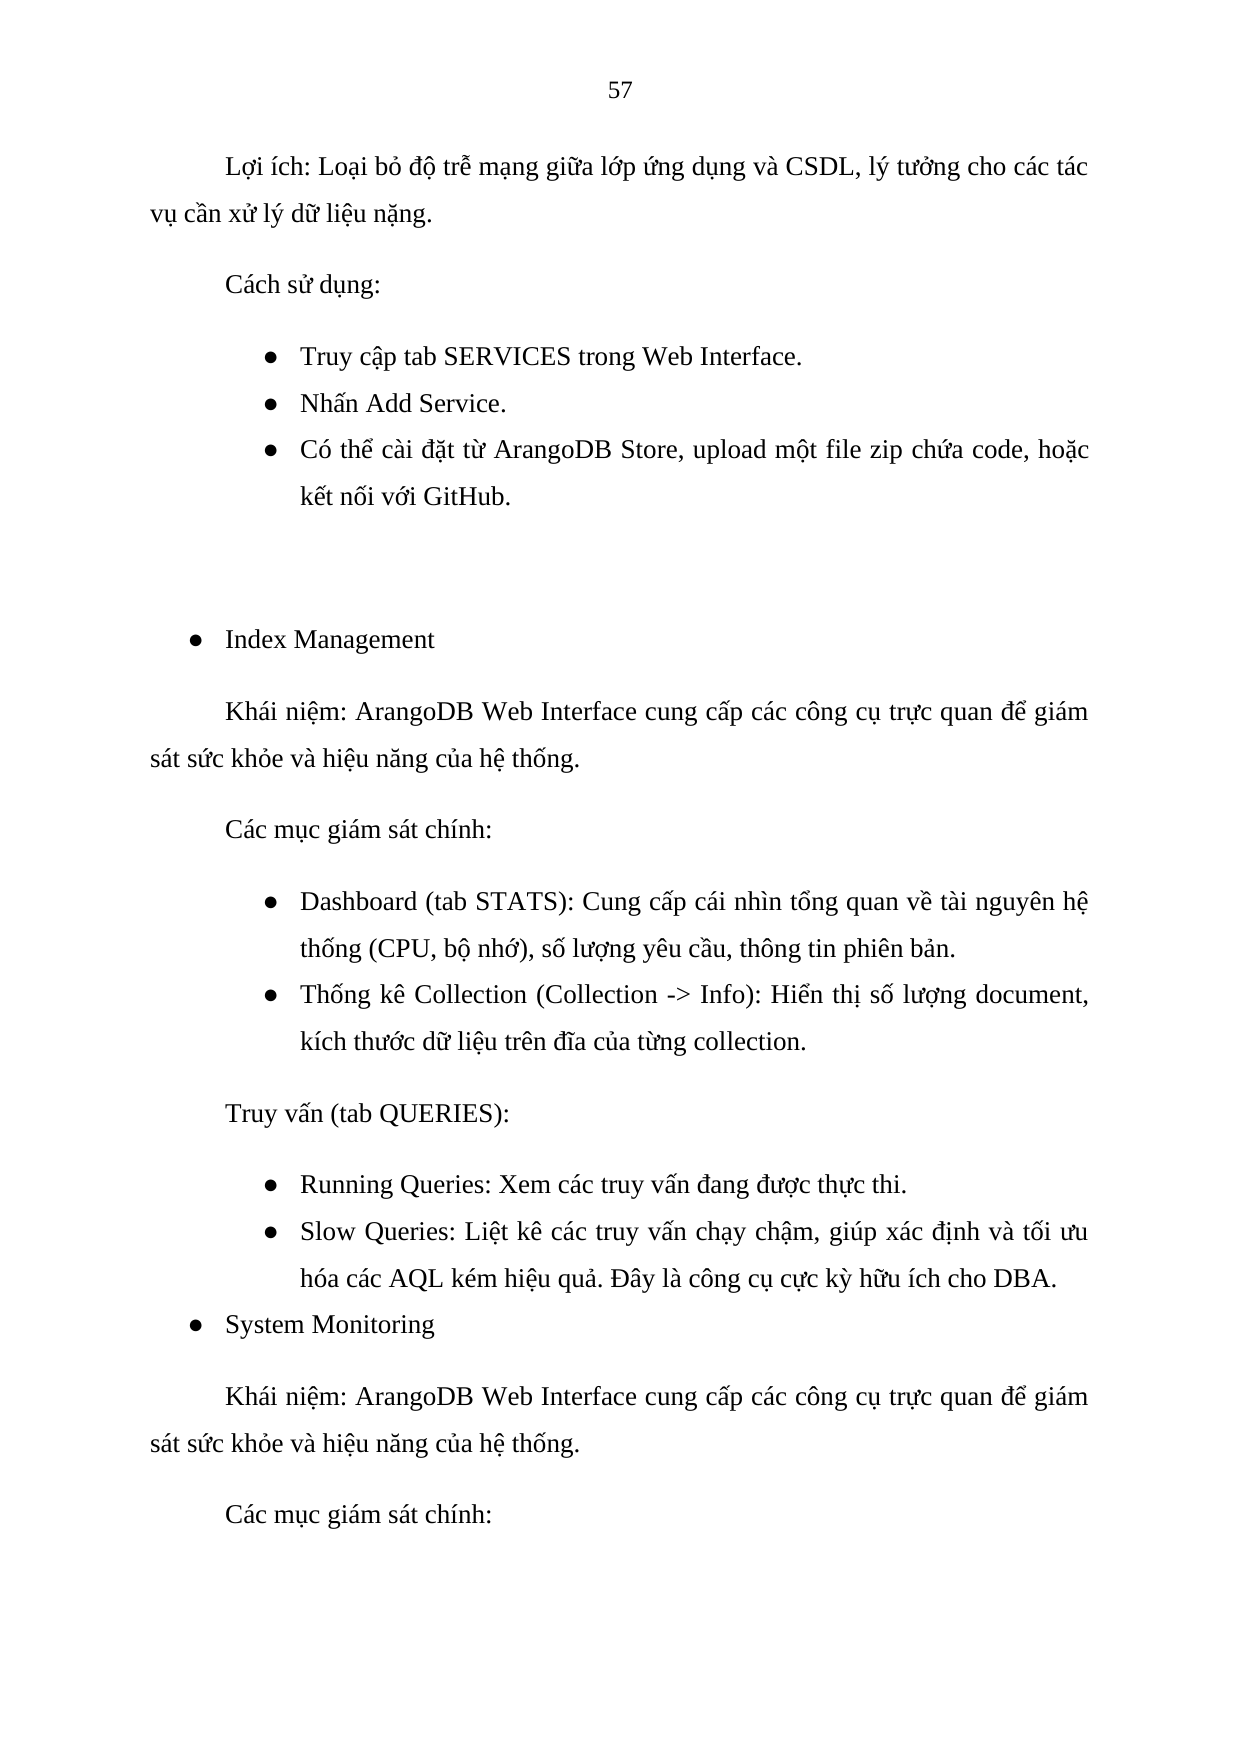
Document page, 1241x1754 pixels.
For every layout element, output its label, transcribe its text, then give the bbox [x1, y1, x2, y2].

list Thống kê Collection (Collection -> Info): Hiển thị số lượng document, kích thước dữ liệu trên đĩa của từng collection. [262, 978, 1090, 1056]
text Lợi ích: Loại bỏ độ trễ mạng giữa lớp ứng dụng và CSDL, lý tưởng cho các tác vụ cần xử lý dữ liệu nặng. [150, 150, 1090, 228]
list Dashboard (tab STATS): Cung cấp cái nhìn tổng quan về tài nguyên hệ thống (CPU, bộ nhớ), số lượng yêu cầu, thông tin phiên bản. [262, 885, 1090, 963]
text Truy vấn (tab QUERIES): [150, 1097, 1090, 1128]
text Cách sử dụng: [150, 268, 1090, 299]
list Running Queries: Xem các truy vấn đang được thực thi. [262, 1168, 1090, 1199]
list Truy cập tab SERVICES trong Web Interface. [262, 340, 1090, 371]
list System Monitoring [187, 1308, 1090, 1339]
text Các mục giám sát chính: [150, 1498, 1090, 1529]
text Khái niệm: ArangoDB Web Interface cung cấp các công cụ trực quan để giám sát sức khỏe và hiệu năng của hệ thống. [150, 1380, 1090, 1458]
list Slow Queries: Liệt kê các truy vấn chạy chậm, giúp xác định và tối ưu hóa các AQL kém hiệu quả. Đây là công cụ cực kỳ hữu ích cho DBA. [262, 1215, 1090, 1293]
list Nhấn Add Service. [262, 387, 1090, 418]
list Có thể cài đặt từ ArangoDB Store, upload một file zip chứa code, hoặc kết nối với GitHub. [262, 433, 1090, 511]
list Index Management [187, 623, 1090, 654]
text Các mục giám sát chính: [150, 813, 1090, 844]
text Khái niệm: ArangoDB Web Interface cung cấp các công cụ trực quan để giám sát sức khỏe và hiệu năng của hệ thống. [150, 695, 1090, 773]
